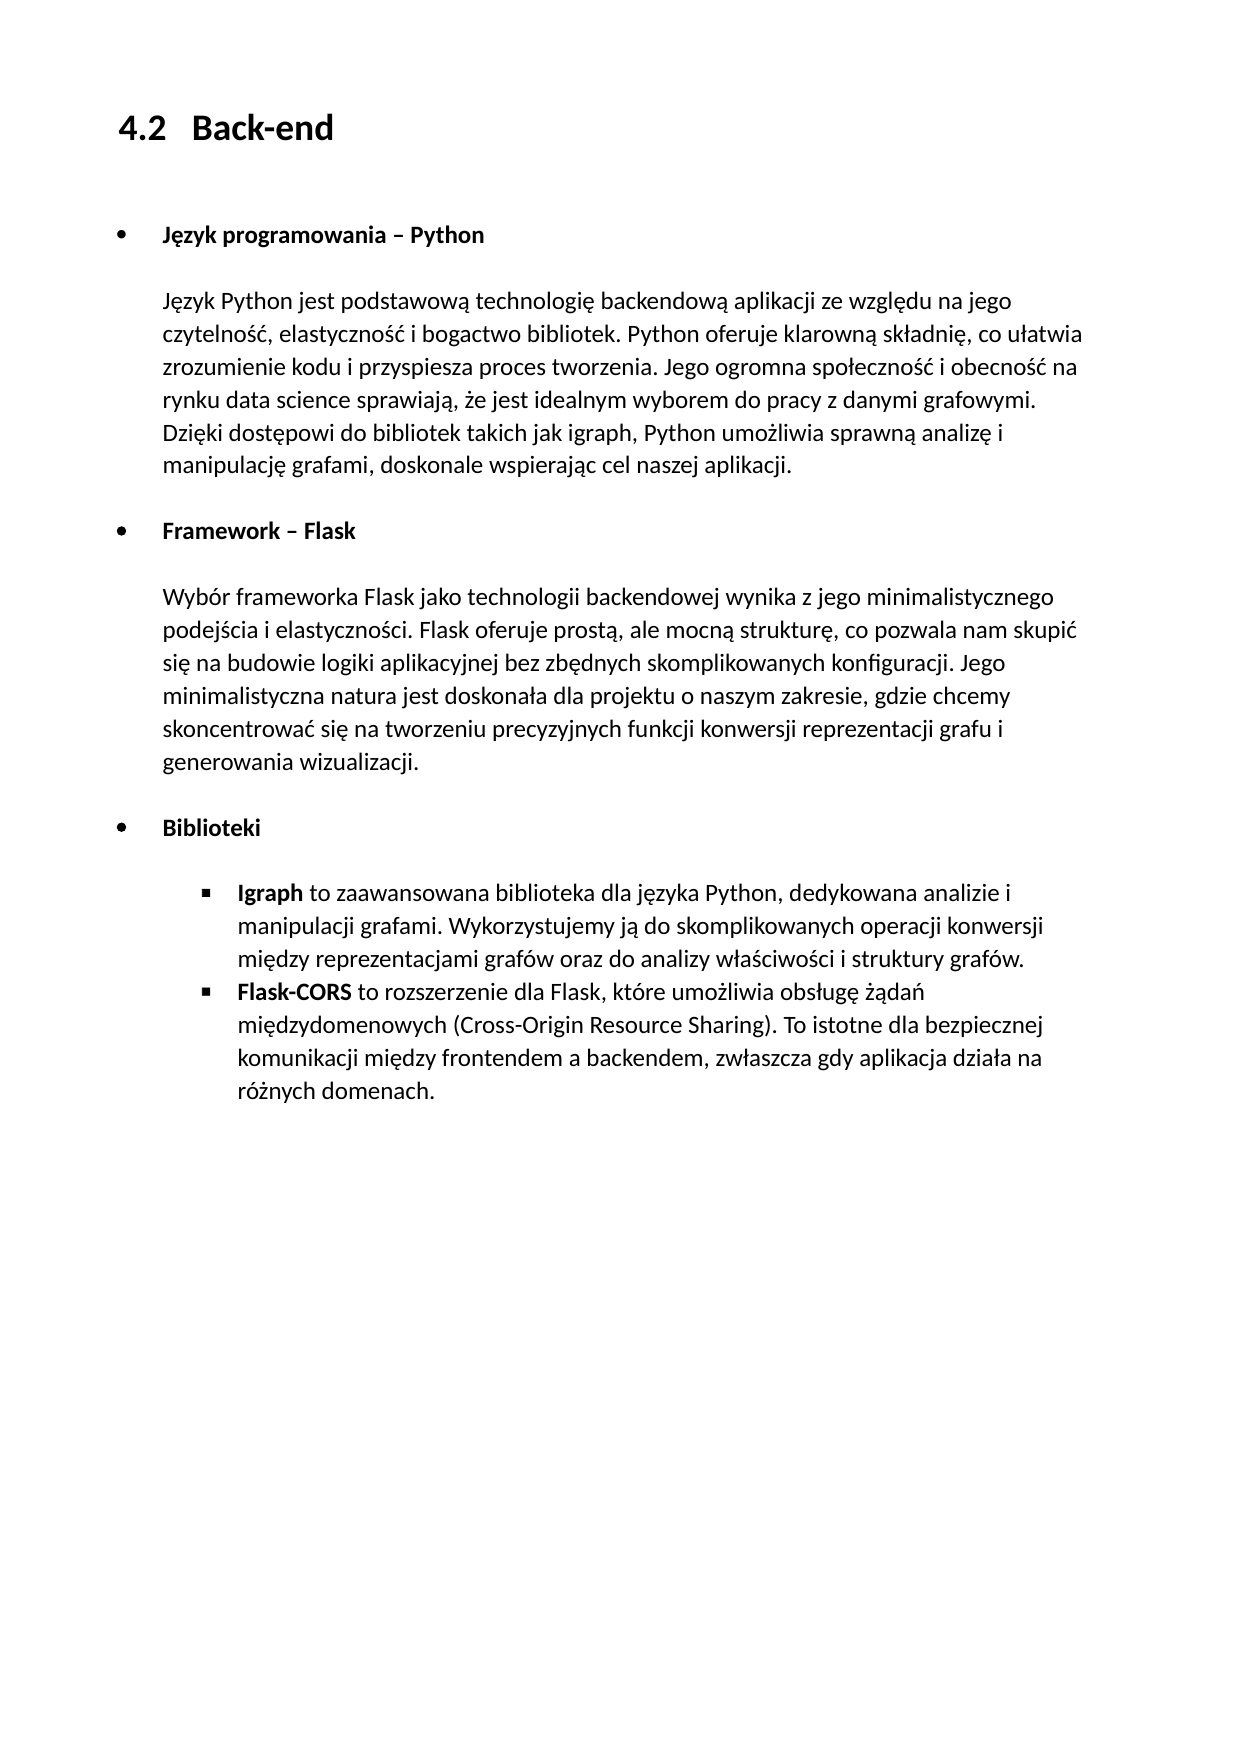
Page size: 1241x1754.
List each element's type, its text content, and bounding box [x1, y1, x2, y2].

list Framework – Flask [117, 515, 1093, 546]
text 4.2 Back-end [118, 103, 1093, 149]
list Biblioteki [117, 812, 1093, 842]
list Flask-CORS to rozszerzenie dla Flask, które umożliwia obsługę żądań międzydomenowych (Cross-Origin Resource Sharing). To istotne dla bezpiecznej komunikacji między frontendem a backendem, zwłaszcza gdy aplikacja działa na różnych domenach. [200, 976, 1093, 1106]
list Język Python jest podstawową technologię backendową aplikacji ze względu na jego czytelność, elastyczność i bogactwo bibliotek. Python oferuje klarowną składnię, co ułatwia zrozumienie kodu i przyspiesza proces tworzenia. Jego ogromna społeczność i obecność na rynku data science sprawiają, że jest idealnym wyborem do pracy z danymi grafowymi. Dzięki dostępowi do bibliotek takich jak igraph, Python umożliwia sprawną analizę i manipulację grafami, doskonale wspierając cel naszej aplikacji. [162, 285, 1093, 480]
list Wybór frameworka Flask jako technologii backendowej wynika z jego minimalistycznego podejścia i elastyczności. Flask oferuje prostą, ale mocną strukturę, co pozwala nam skupić się na budowie logiki aplikacyjnej bez zbędnych skomplikowanych konfiguracji. Jego minimalistyczna natura jest doskonała dla projektu o naszym zakresie, gdzie chcemy skoncentrować się na tworzeniu precyzyjnych funkcji konwersji reprezentacji grafu i generowania wizualizacji. [162, 581, 1093, 776]
list Język programowania – Python [117, 219, 1093, 250]
list Igraph to zaawansowana biblioteka dla języka Python, dedykowana analizie i manipulacji grafami. Wykorzystujemy ją do skomplikowanych operacji konwersji między reprezentacjami grafów oraz do analizy właściwości i struktury grafów. [200, 877, 1093, 974]
